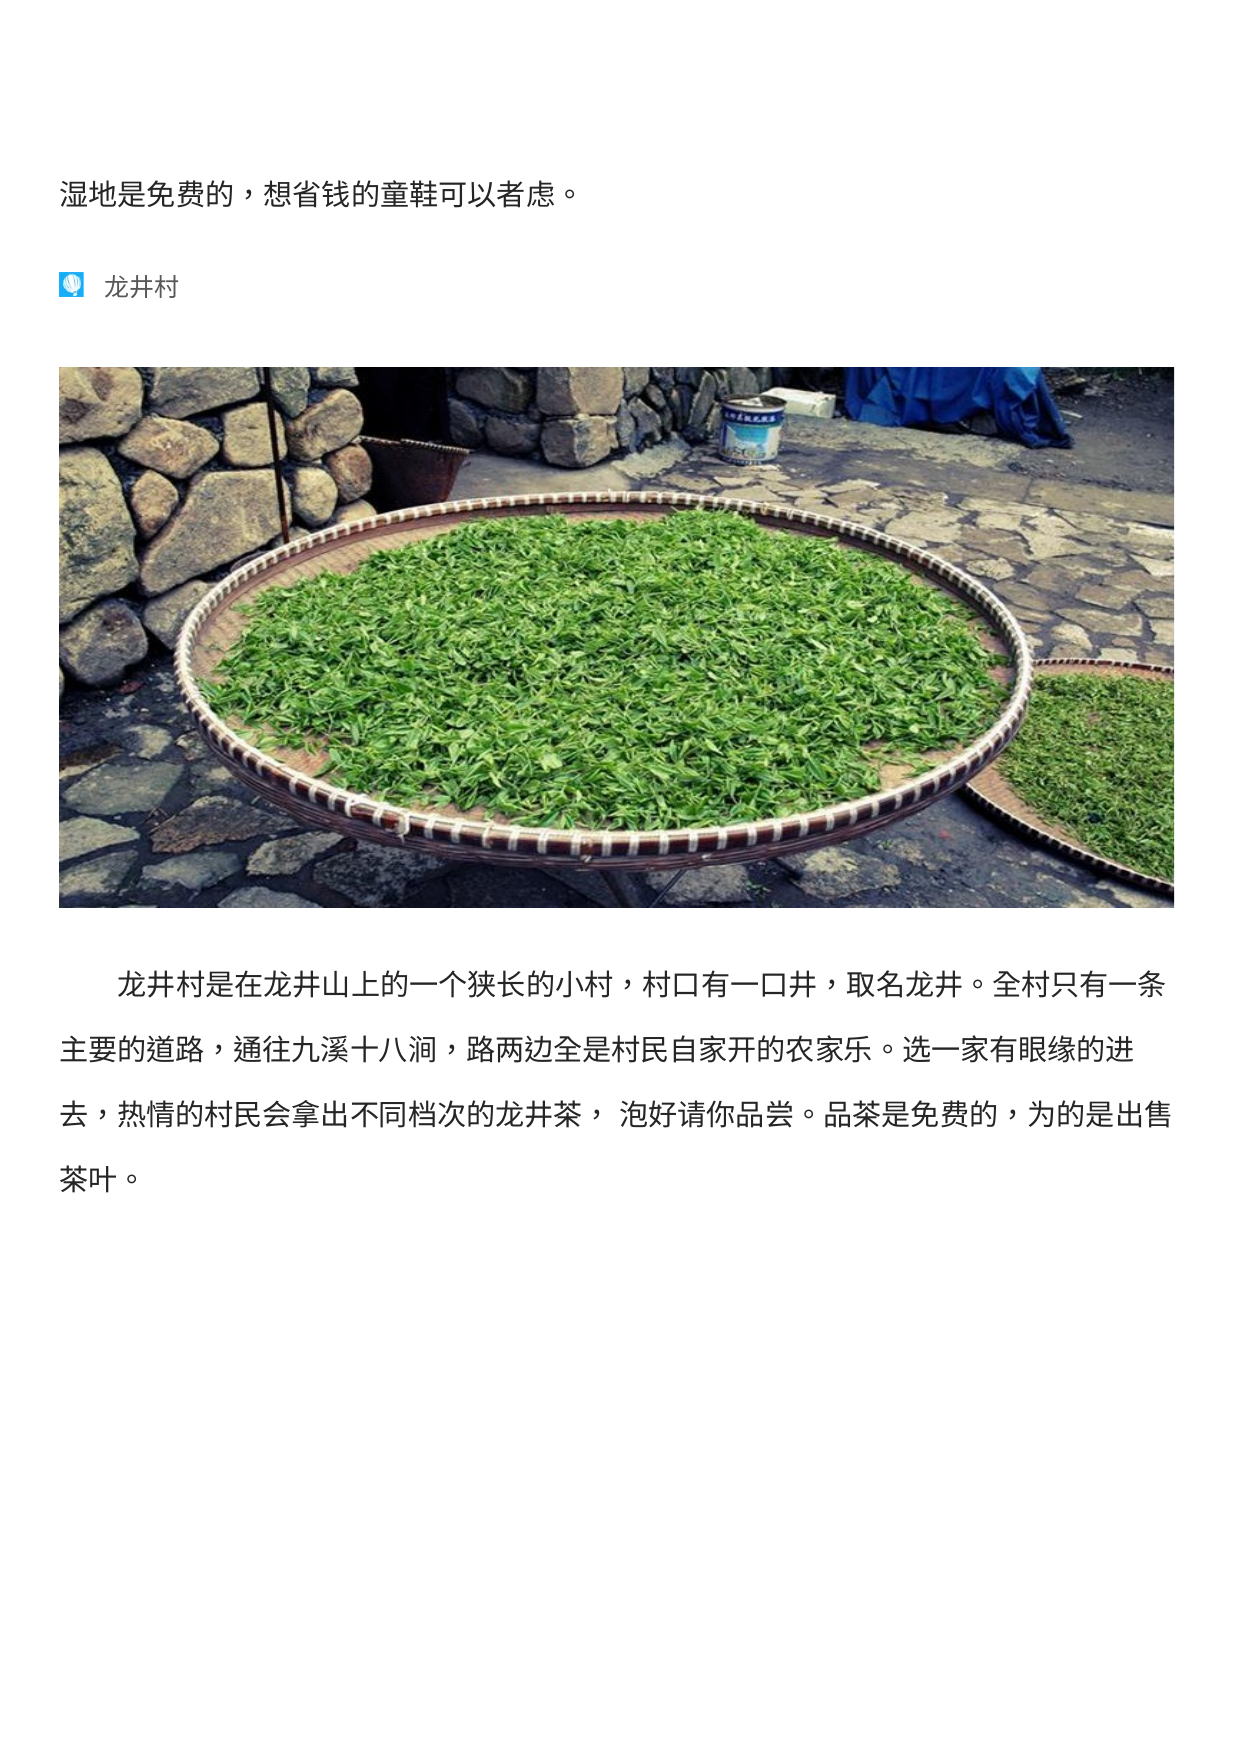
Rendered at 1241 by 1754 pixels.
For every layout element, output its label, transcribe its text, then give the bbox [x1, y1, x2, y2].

picture [59, 367, 1175, 908]
picture [59, 272, 84, 297]
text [59, 162, 1142, 227]
text 龙井村是在龙井山上的一个狭长的小村，村口有一口井，取名龙井。全村只有一条主要的道路，通往九溪十八涧，路两边全是村民自家开的农家乐。选一家有眼缘的进去，热情的村民会拿出不同档次的龙井茶， 泡好请你品尝。品茶是免费的，为的是出售茶叶。 [59, 952, 1181, 1212]
text 龙井村 [59, 269, 1181, 334]
